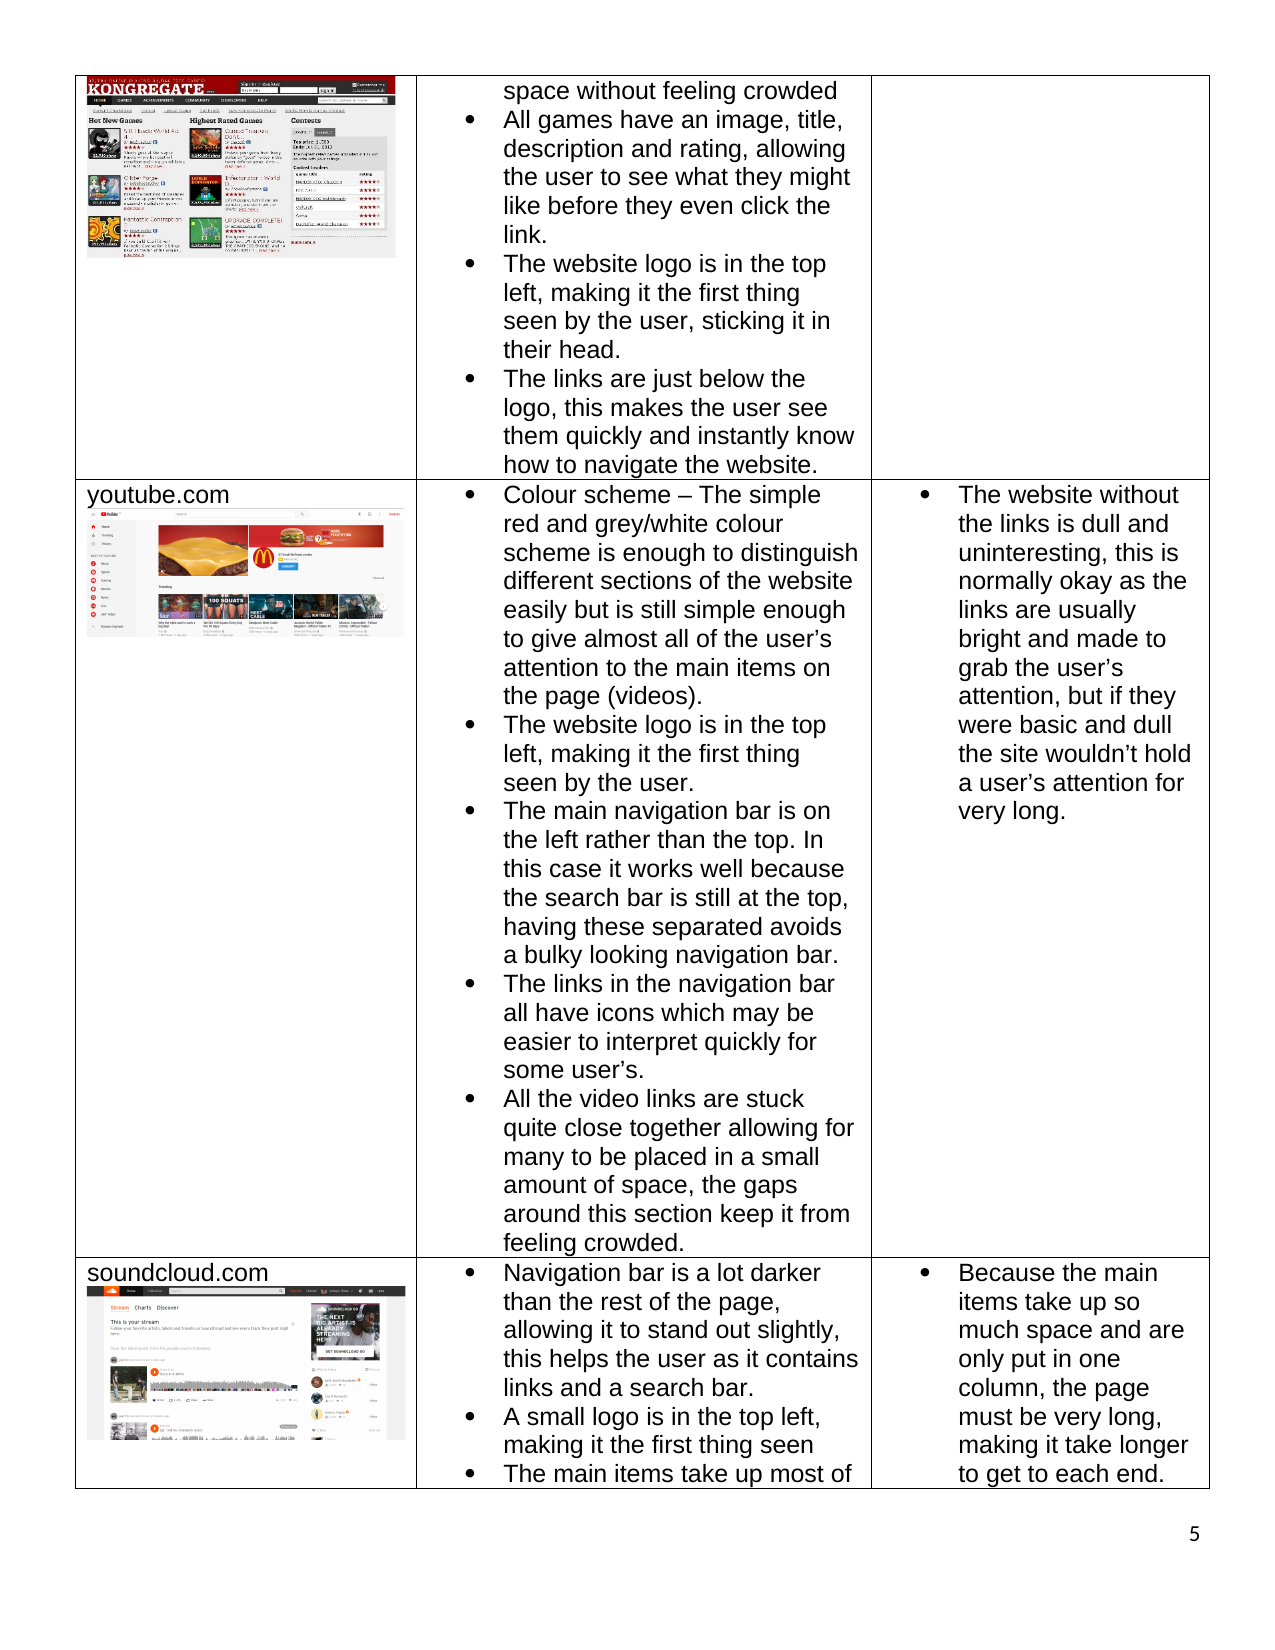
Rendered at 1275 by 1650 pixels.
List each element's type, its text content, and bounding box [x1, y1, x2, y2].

picture [86, 76, 396, 258]
table_cell Colour scheme – The simple red and grey/white colour scheme is enough to distinguish different sections of the website easily but is still simple enough to give almost all of the user’s attention to the main items on the page (videos). The website logo is in the top left, making it the first thing seen by the user. The main navigation bar is on the left rather than the top. In this case it works well because the search bar is still at the top, having these separated avoids a bulky looking navigation bar. The links in the navigation bar all have icons which may be easier to interpret quickly for some user’s. All the video links are stuck quite close together allowing for many to be placed in a small amount of space, the gaps around this section keep it from feeling crowded. [417, 480, 871, 1257]
picture [86, 1286, 406, 1440]
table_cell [417, 76, 871, 479]
table_cell kongregate.com [76, 76, 416, 479]
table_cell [872, 76, 1209, 479]
table_cell soundcloud.com [76, 1258, 416, 1488]
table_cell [872, 1258, 1209, 1488]
picture [86, 508, 405, 637]
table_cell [417, 1258, 871, 1488]
table_cell youtube.com [76, 480, 416, 1257]
table_cell The website without the links is dull and uninteresting, this is normally okay as the links are usually bright and made to grab the user’s attention, but if they were basic and dull the site wouldn’t hold a user’s attention for very long. [872, 480, 1209, 1257]
